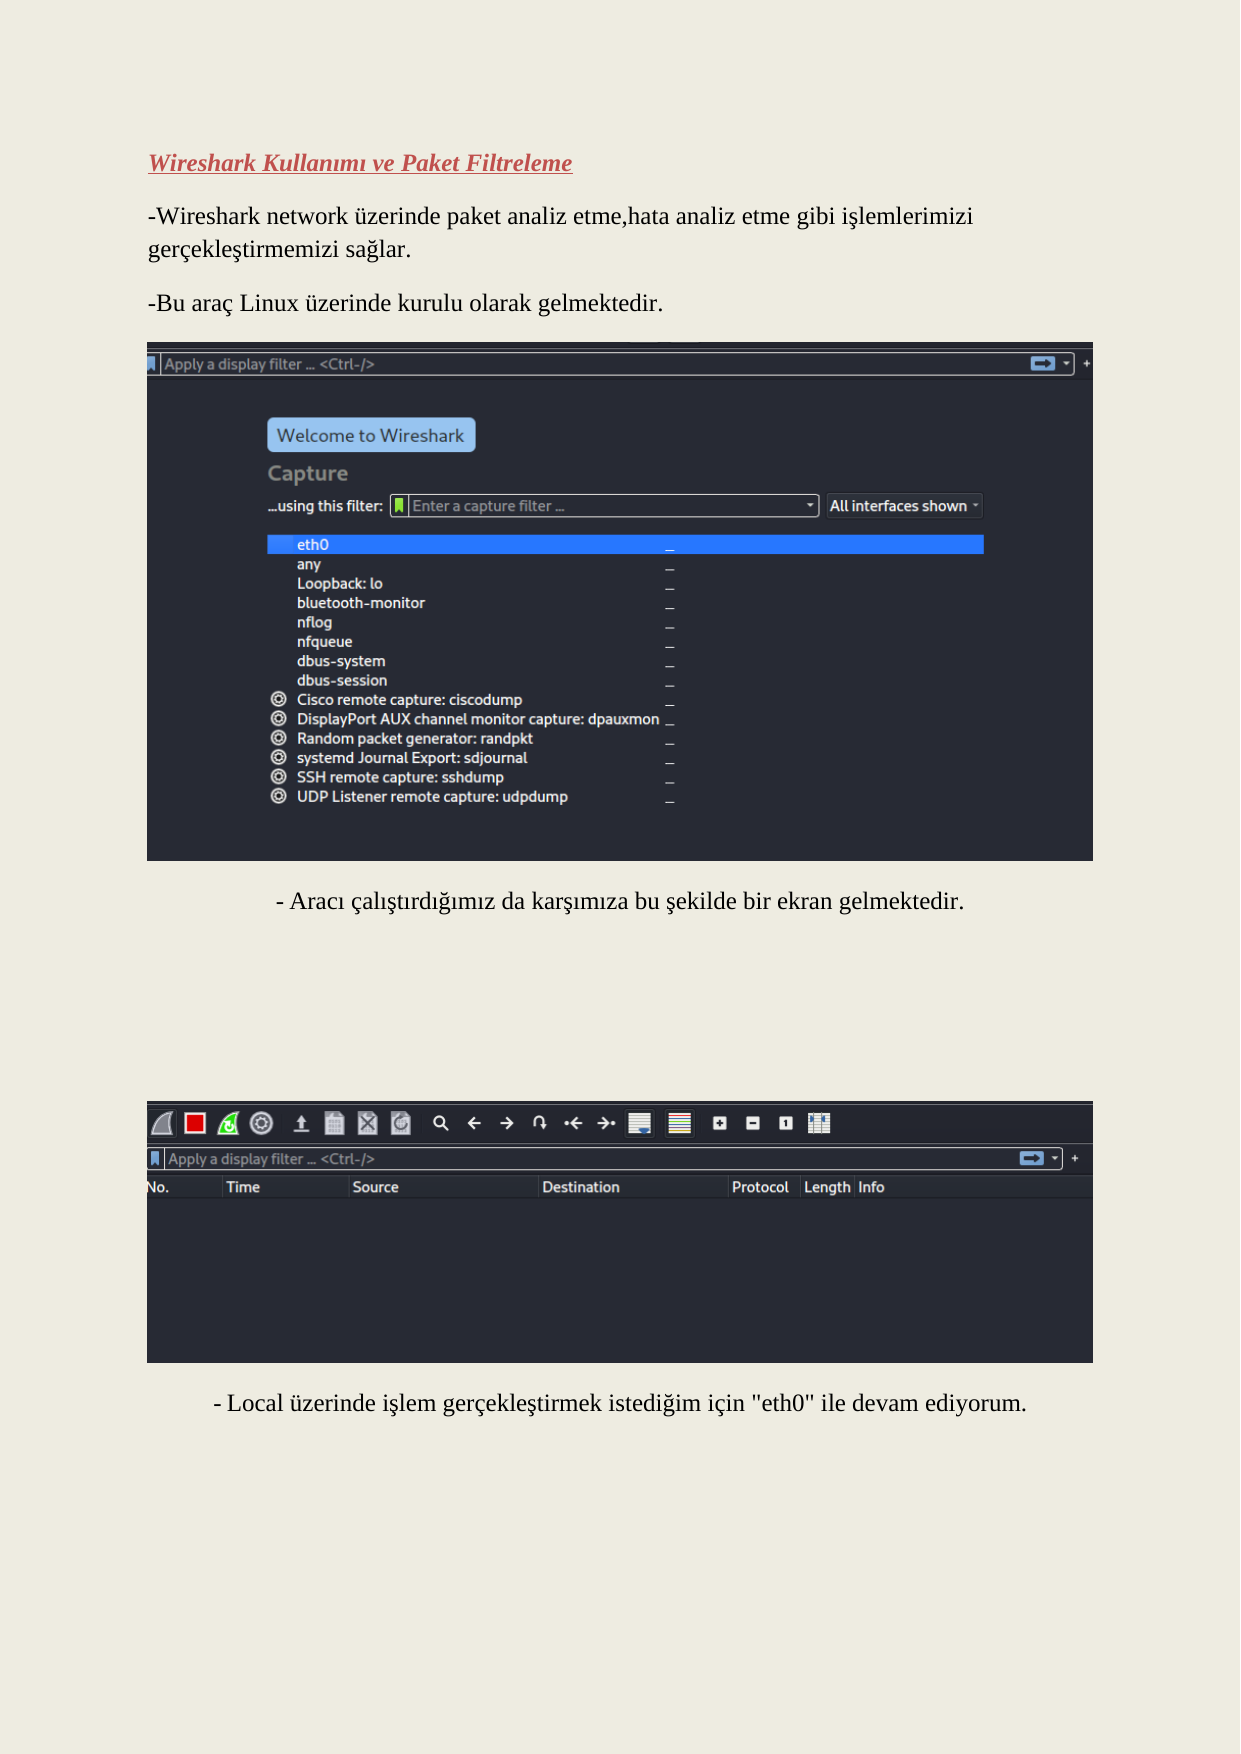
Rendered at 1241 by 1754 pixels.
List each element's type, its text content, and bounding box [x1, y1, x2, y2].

text - Aracı çalıştırdığımız da karşımıza bu şekilde bir ekran gelmektedir. [148, 886, 1093, 915]
text Wireshark Kullanımı ve Paket Filtreleme [148, 148, 1093, 176]
text -Bu araç Linux üzerinde kurulu olarak gelmektedir. [148, 288, 1093, 317]
text - Local üzerinde işlem gerçekleştirmek istediğim için "eth0" ile devam ediyorum. [148, 1388, 1093, 1417]
text -Wireshark network üzerinde paket analiz etme,hata analiz etme gibi işlemlerimizi gerçekleştirmemizi sağlar. [148, 201, 1093, 263]
picture [147, 1101, 1093, 1363]
picture [147, 342, 1093, 861]
